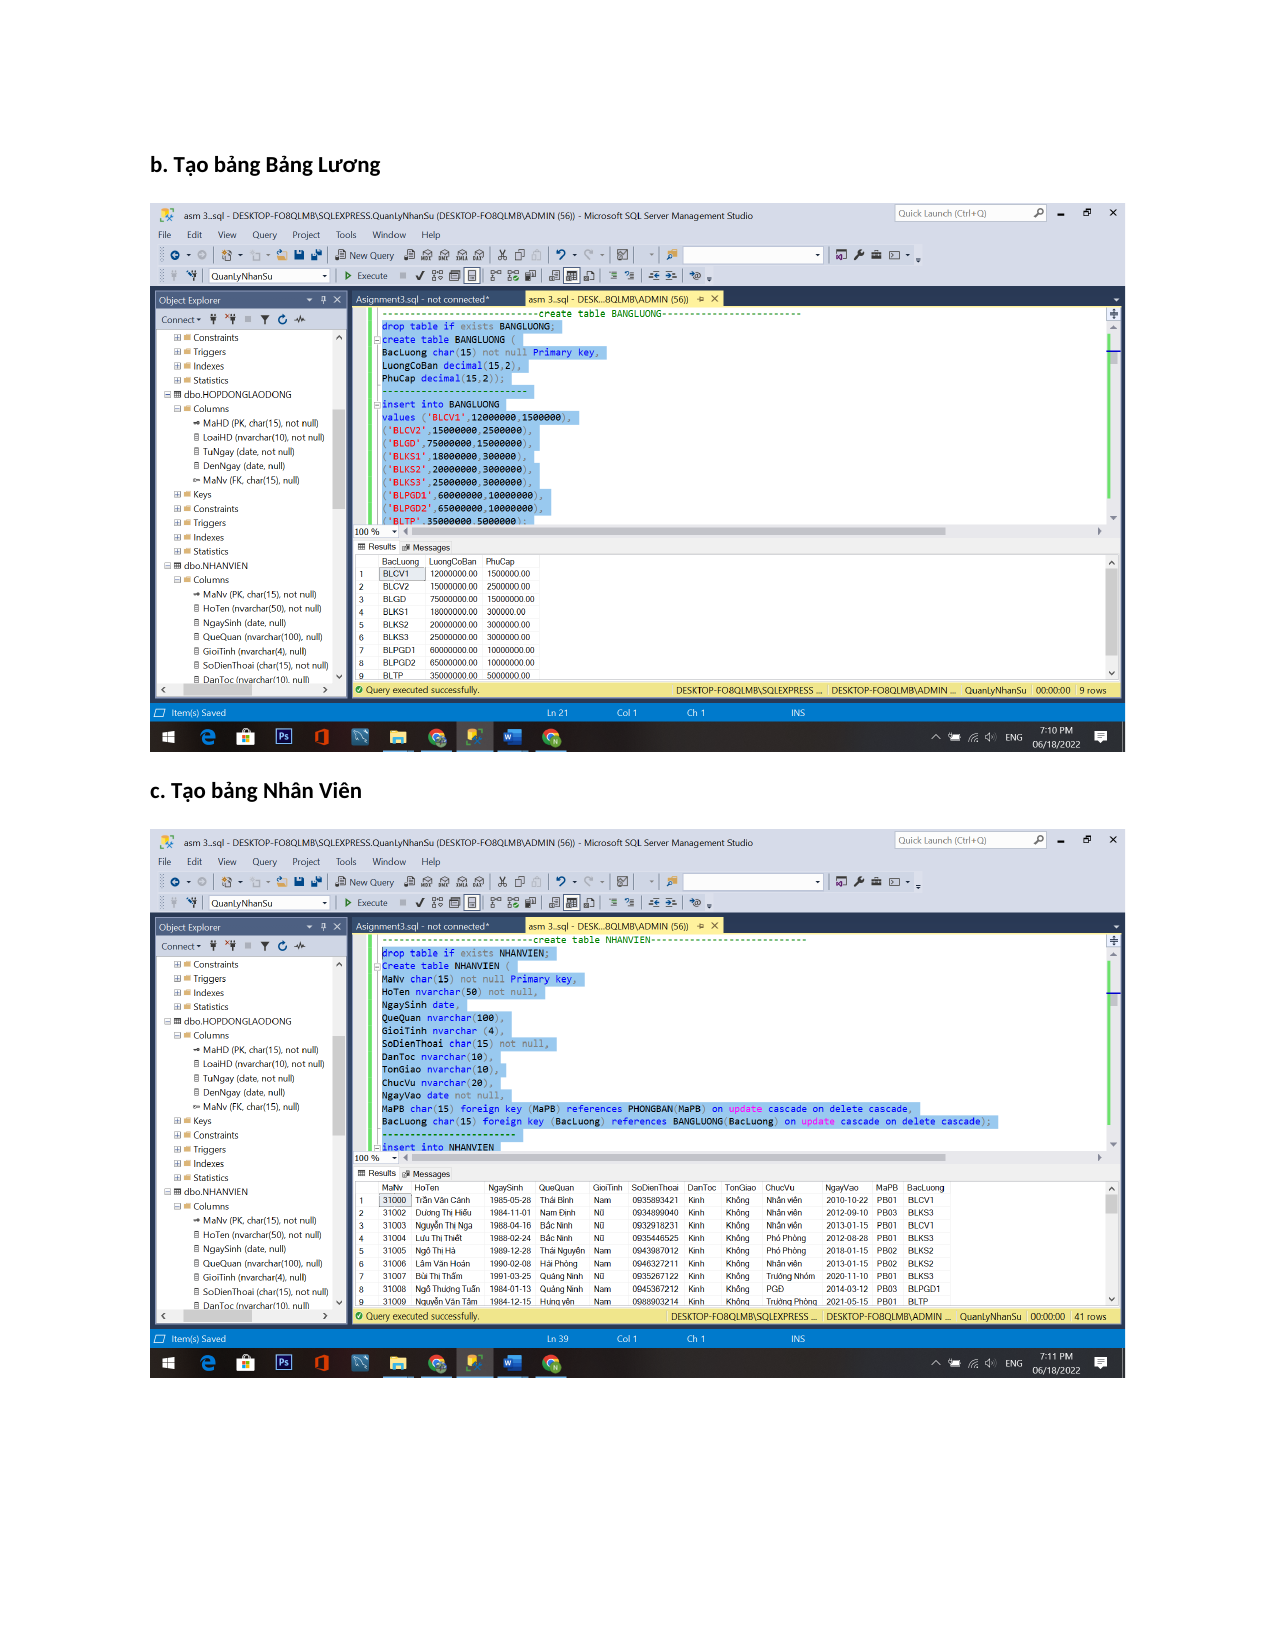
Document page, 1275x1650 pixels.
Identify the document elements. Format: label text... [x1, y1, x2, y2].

picture [150, 203, 1125, 752]
text b. Tạo bảng Bảng Lương [150, 150, 1125, 178]
text c. Tạo bảng Nhân Viên [150, 776, 1125, 804]
picture [150, 829, 1125, 1378]
